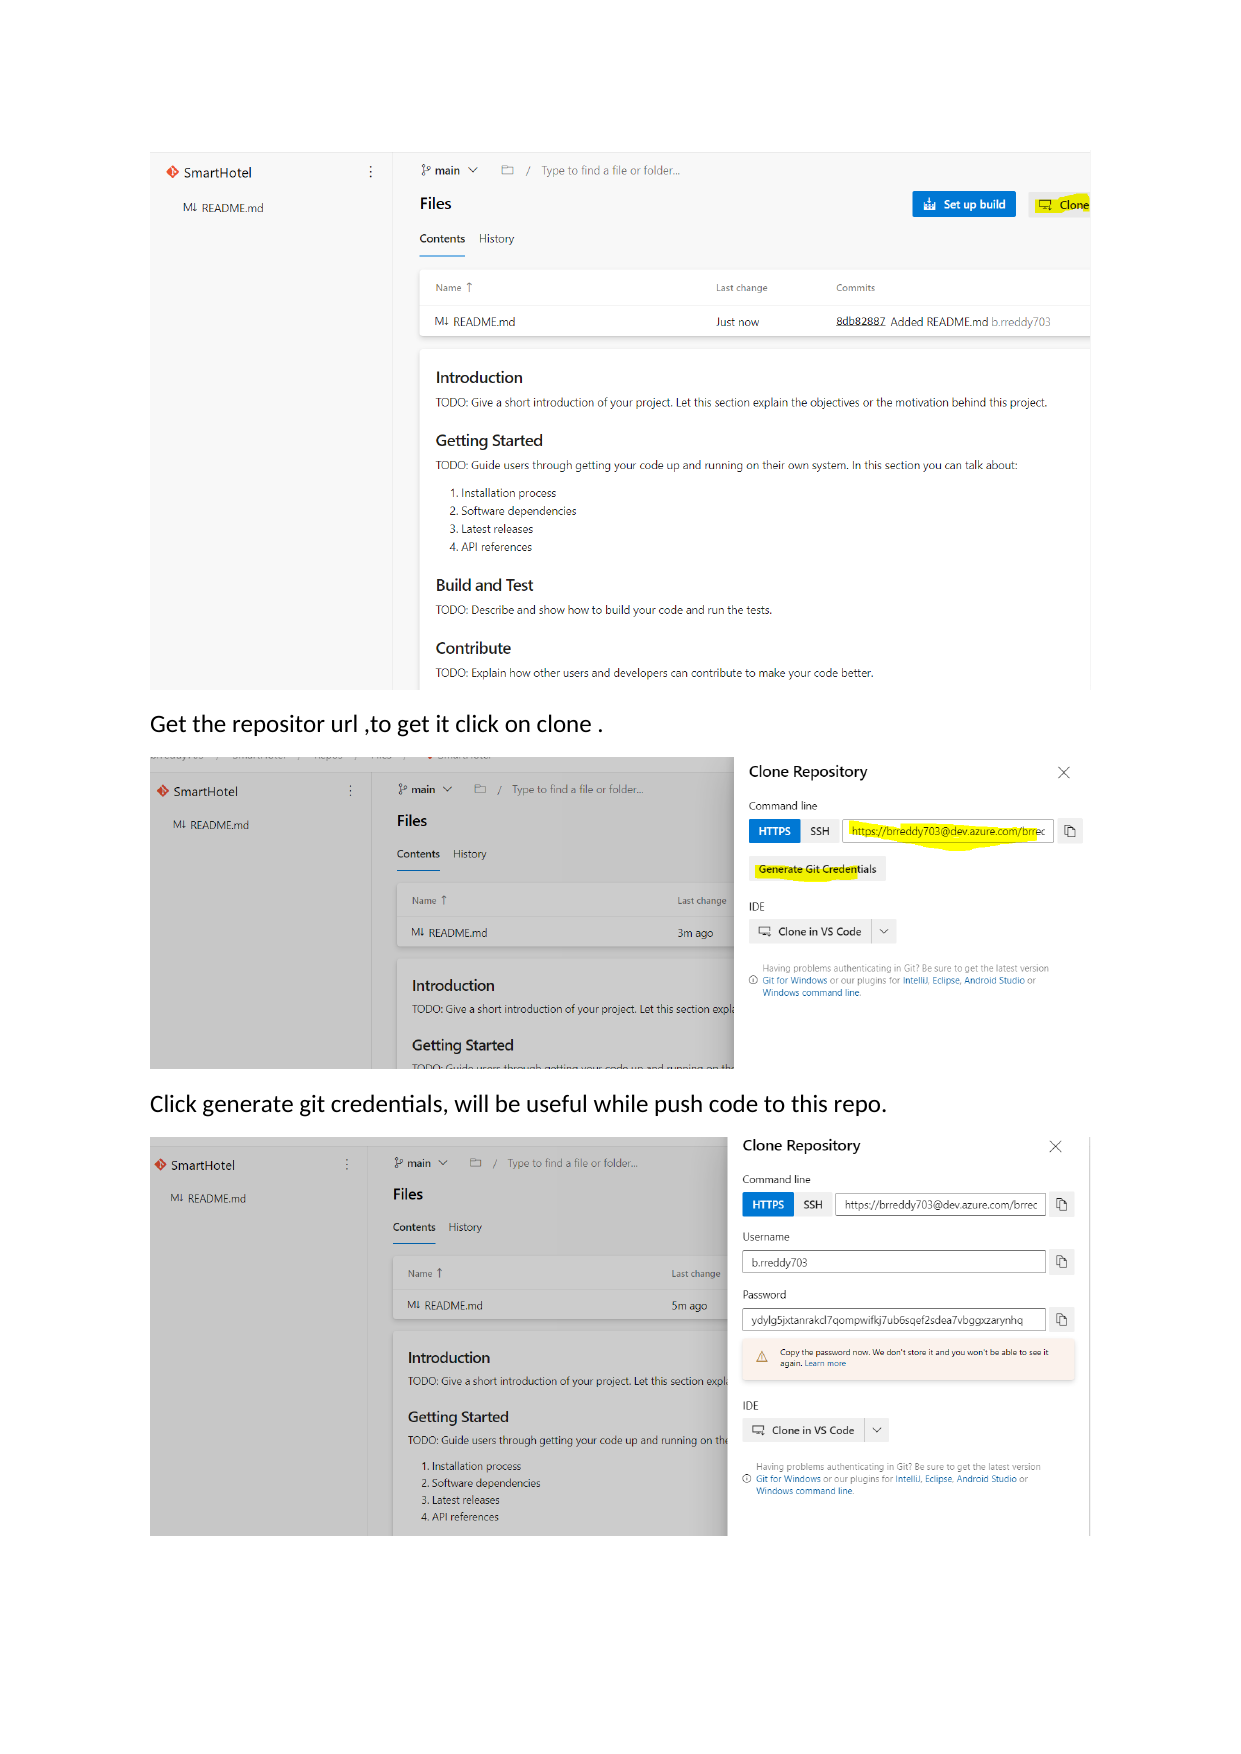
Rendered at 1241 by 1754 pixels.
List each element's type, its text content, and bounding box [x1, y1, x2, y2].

text Click generate git credentials, will be useful while push code to this repo. [150, 1088, 1090, 1118]
picture [150, 1137, 1091, 1536]
picture [150, 150, 1091, 690]
picture [150, 757, 1091, 1069]
text Get the repositor url ,to get it click on clone . [150, 708, 1090, 739]
